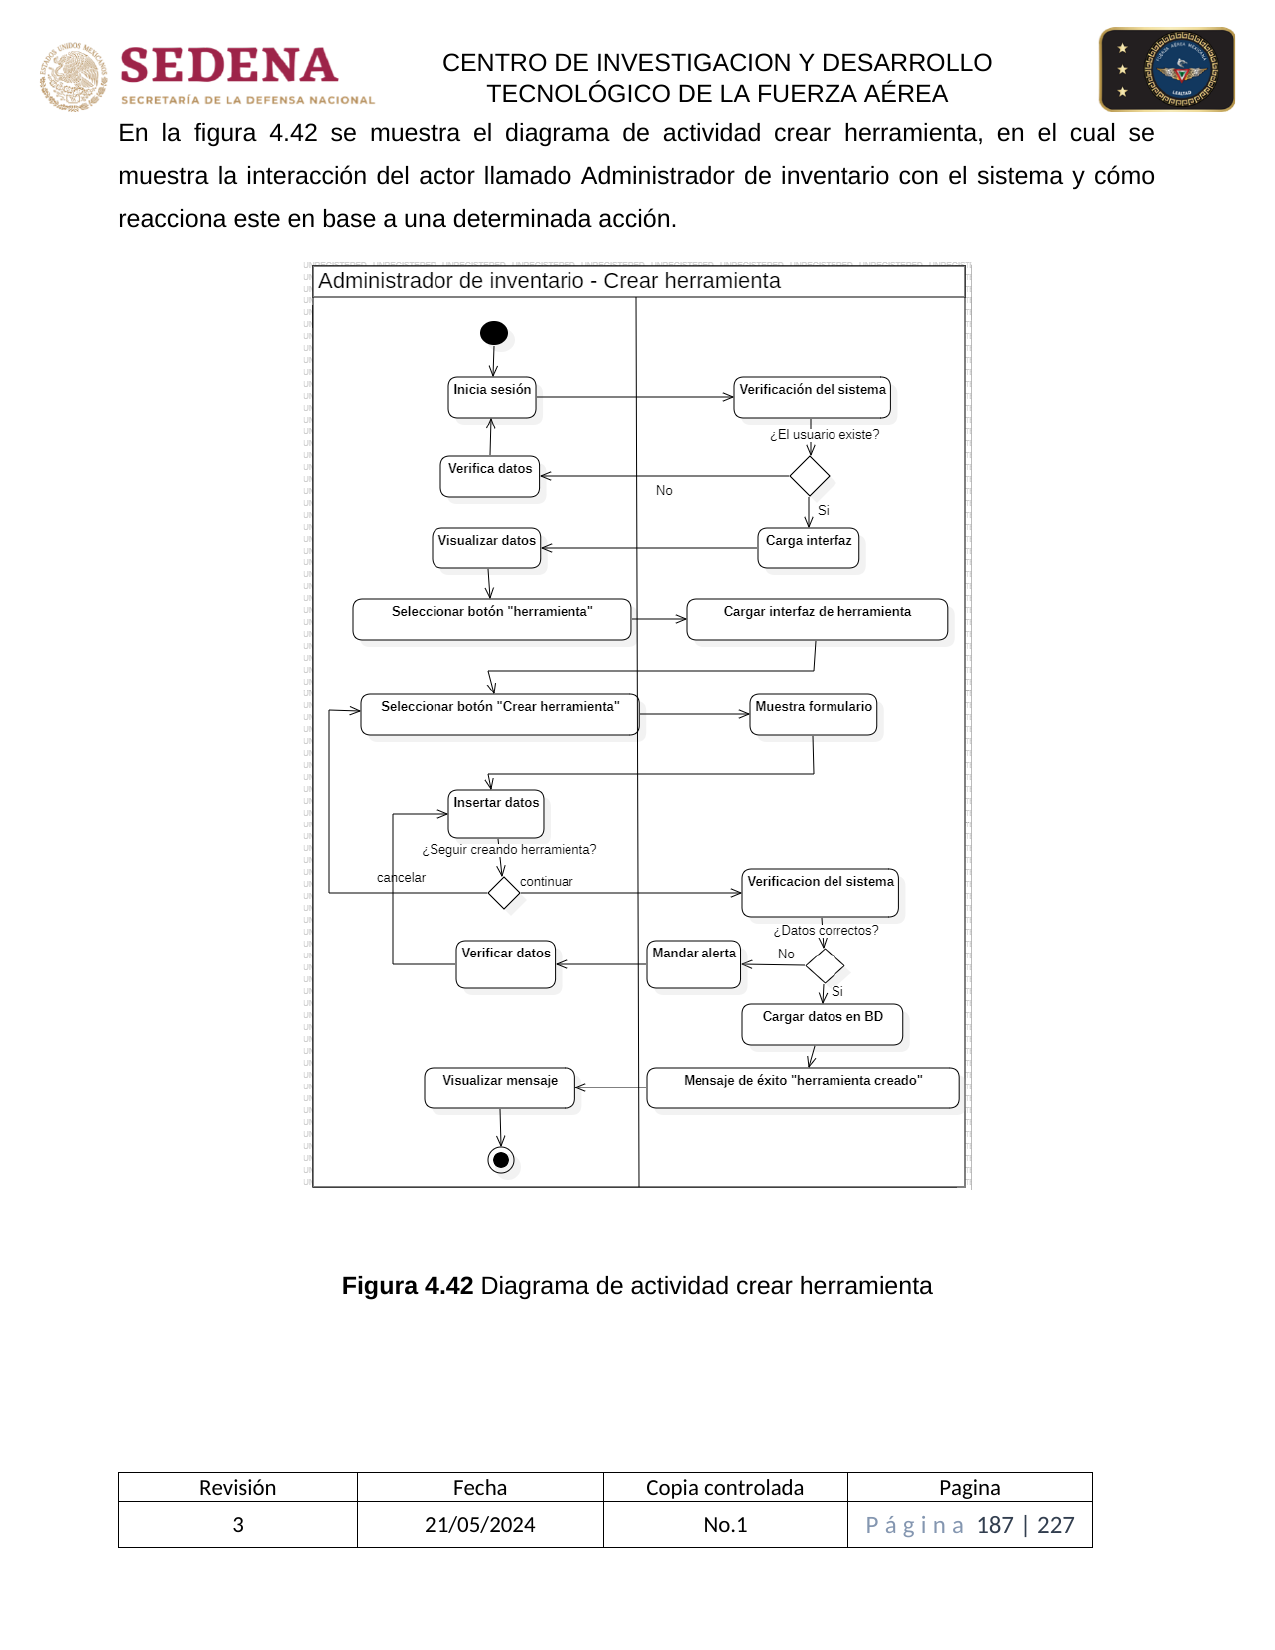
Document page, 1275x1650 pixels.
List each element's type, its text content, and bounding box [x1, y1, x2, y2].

text Figura 4.42 Diagrama de actividad crear herramienta [118, 1271, 1157, 1300]
picture [303, 260, 972, 1190]
text En la figura 4.42 se muestra el diagrama de actividad crear herramienta, en el cual se muestra la interacción del actor llamado Administrador de inventario con el sistema y cómo reacciona este en base a una determinada acción. [118, 118, 1157, 233]
picture [39, 27, 1236, 112]
